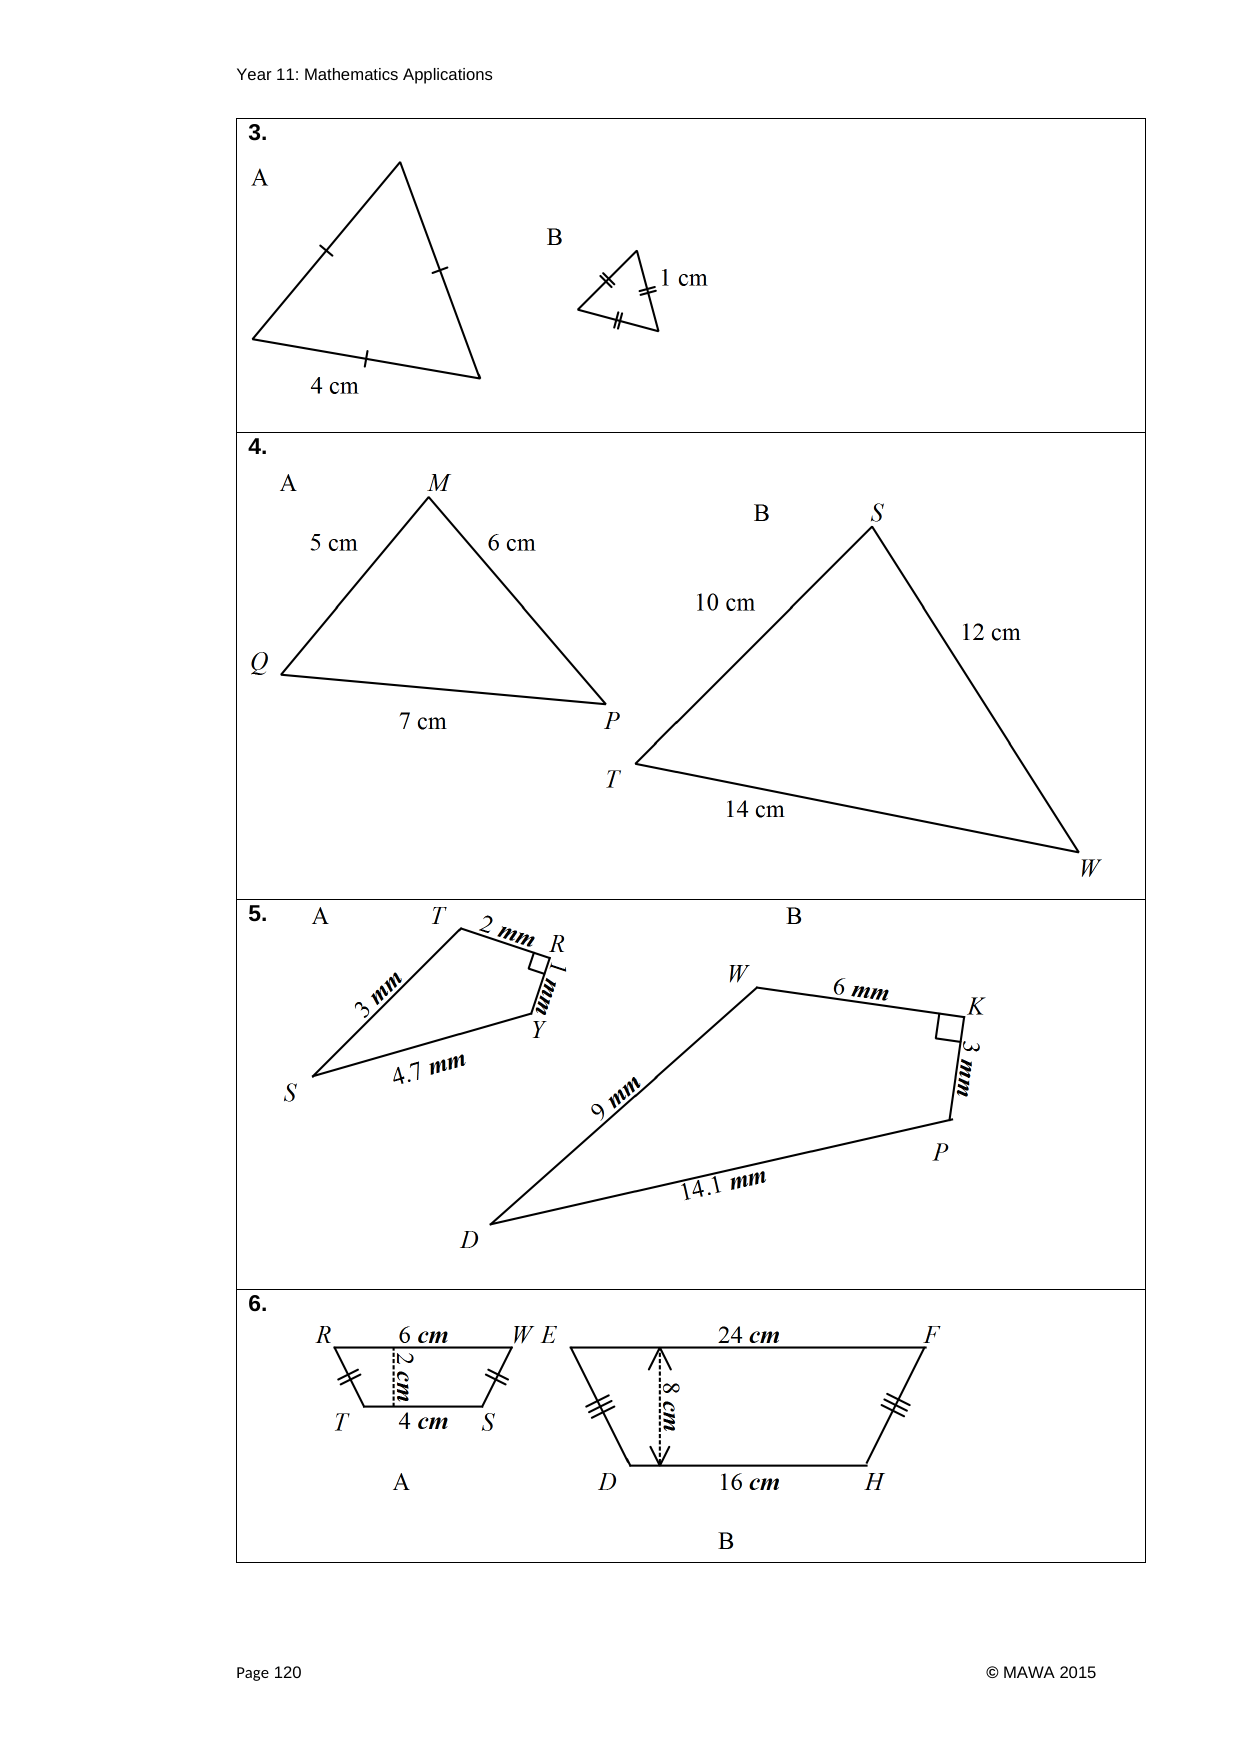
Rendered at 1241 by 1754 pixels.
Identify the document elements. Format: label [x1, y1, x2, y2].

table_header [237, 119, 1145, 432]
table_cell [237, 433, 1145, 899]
picture [283, 904, 987, 1250]
picture [248, 471, 1104, 879]
picture [248, 158, 709, 396]
picture [312, 1323, 942, 1551]
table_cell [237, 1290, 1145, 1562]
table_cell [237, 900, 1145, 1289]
